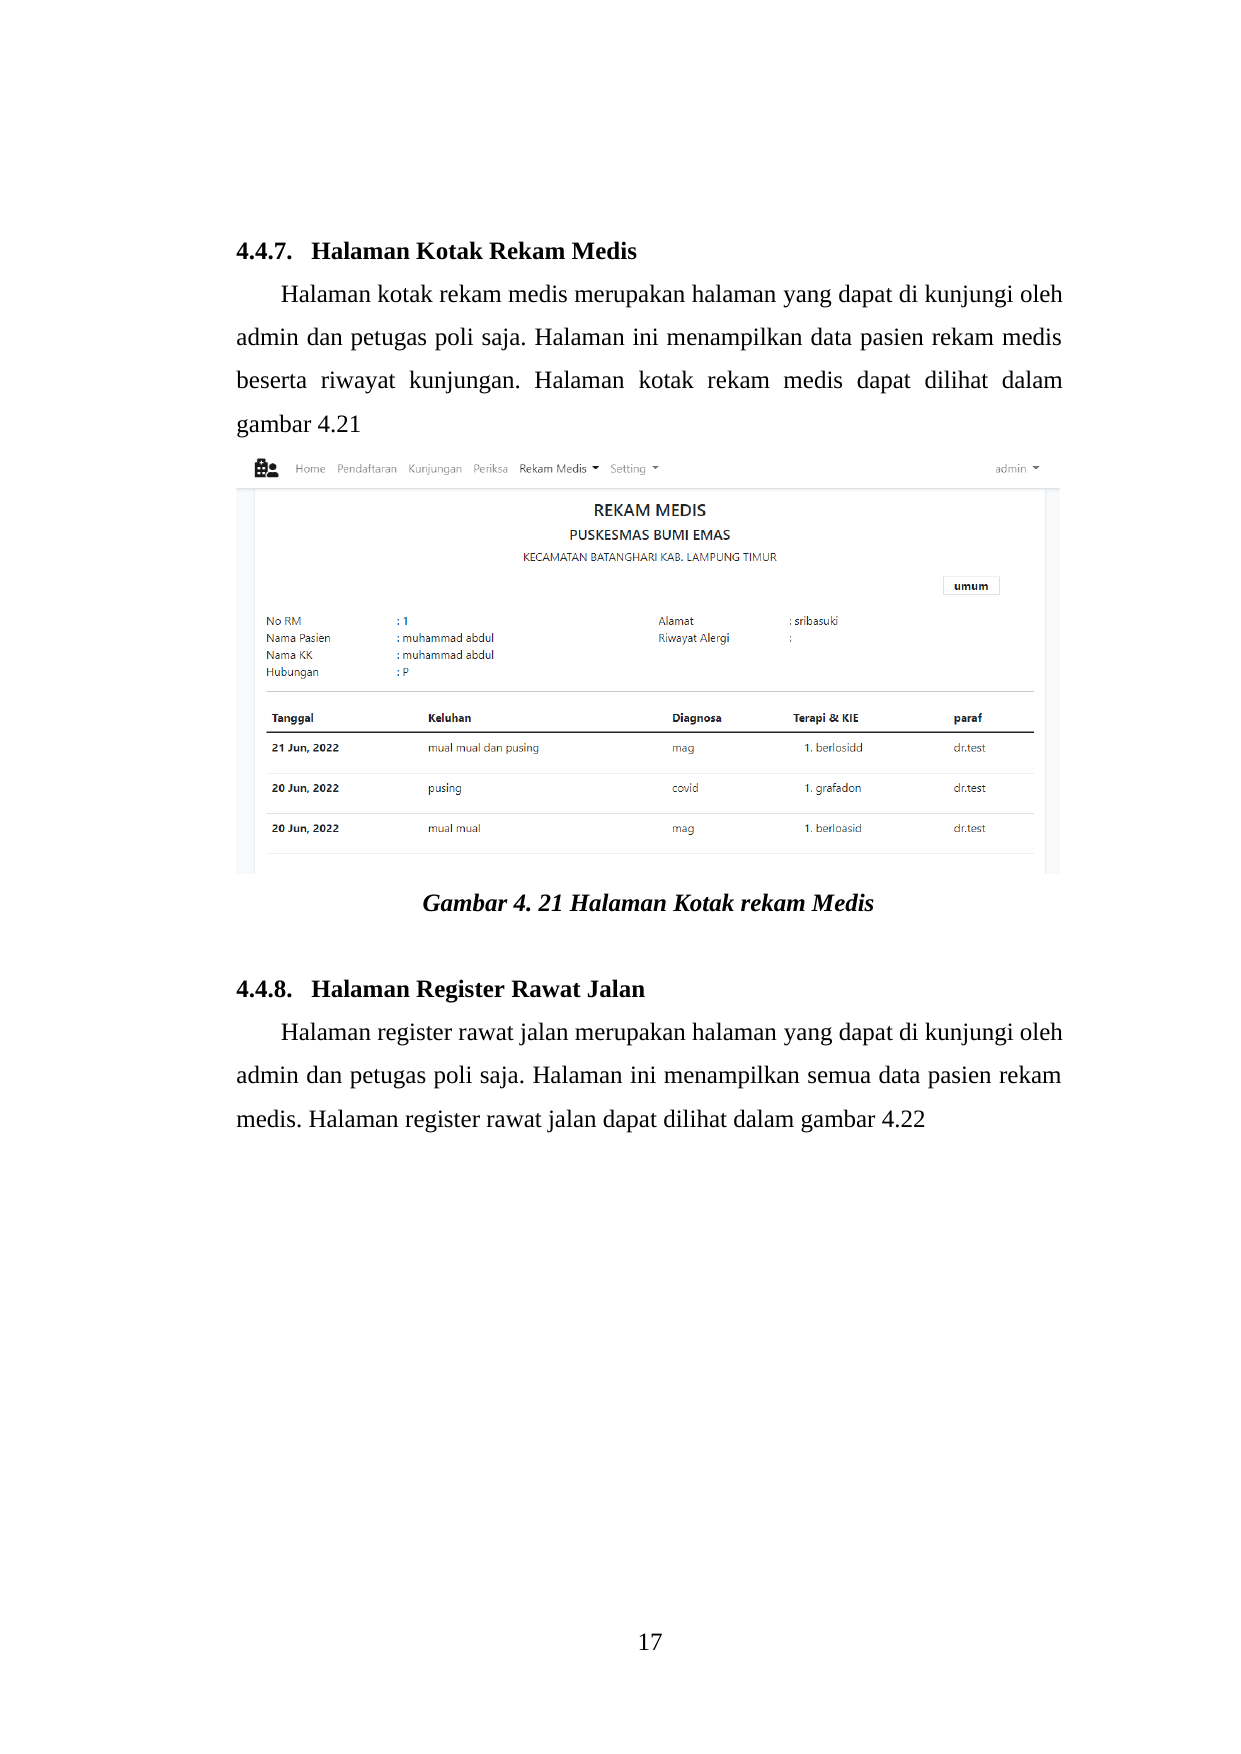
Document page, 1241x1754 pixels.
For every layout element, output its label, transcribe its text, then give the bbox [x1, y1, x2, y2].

subtitle Halaman Register Rawat Jalan [236, 974, 1063, 1003]
text Gambar 4. 21 Halaman Kotak rekam Medis [236, 888, 1063, 917]
picture [236, 451, 1060, 874]
text Halaman kotak rekam medis merupakan halaman yang dapat di kunjungi oleh admin dan petugas poli saja. Halaman ini menampilkan data pasien rekam medis beserta riwayat kunjungan. Halaman kotak rekam medis dapat dilihat dalam gambar 4.21 [236, 279, 1063, 437]
subtitle Halaman Kotak Rekam Medis [236, 236, 1063, 265]
text Halaman register rawat jalan merupakan halaman yang dapat di kunjungi oleh admin dan petugas poli saja. Halaman ini menampilkan semua data pasien rekam medis. Halaman register rawat jalan dapat dilihat dalam gambar 4.22 [236, 1017, 1063, 1132]
